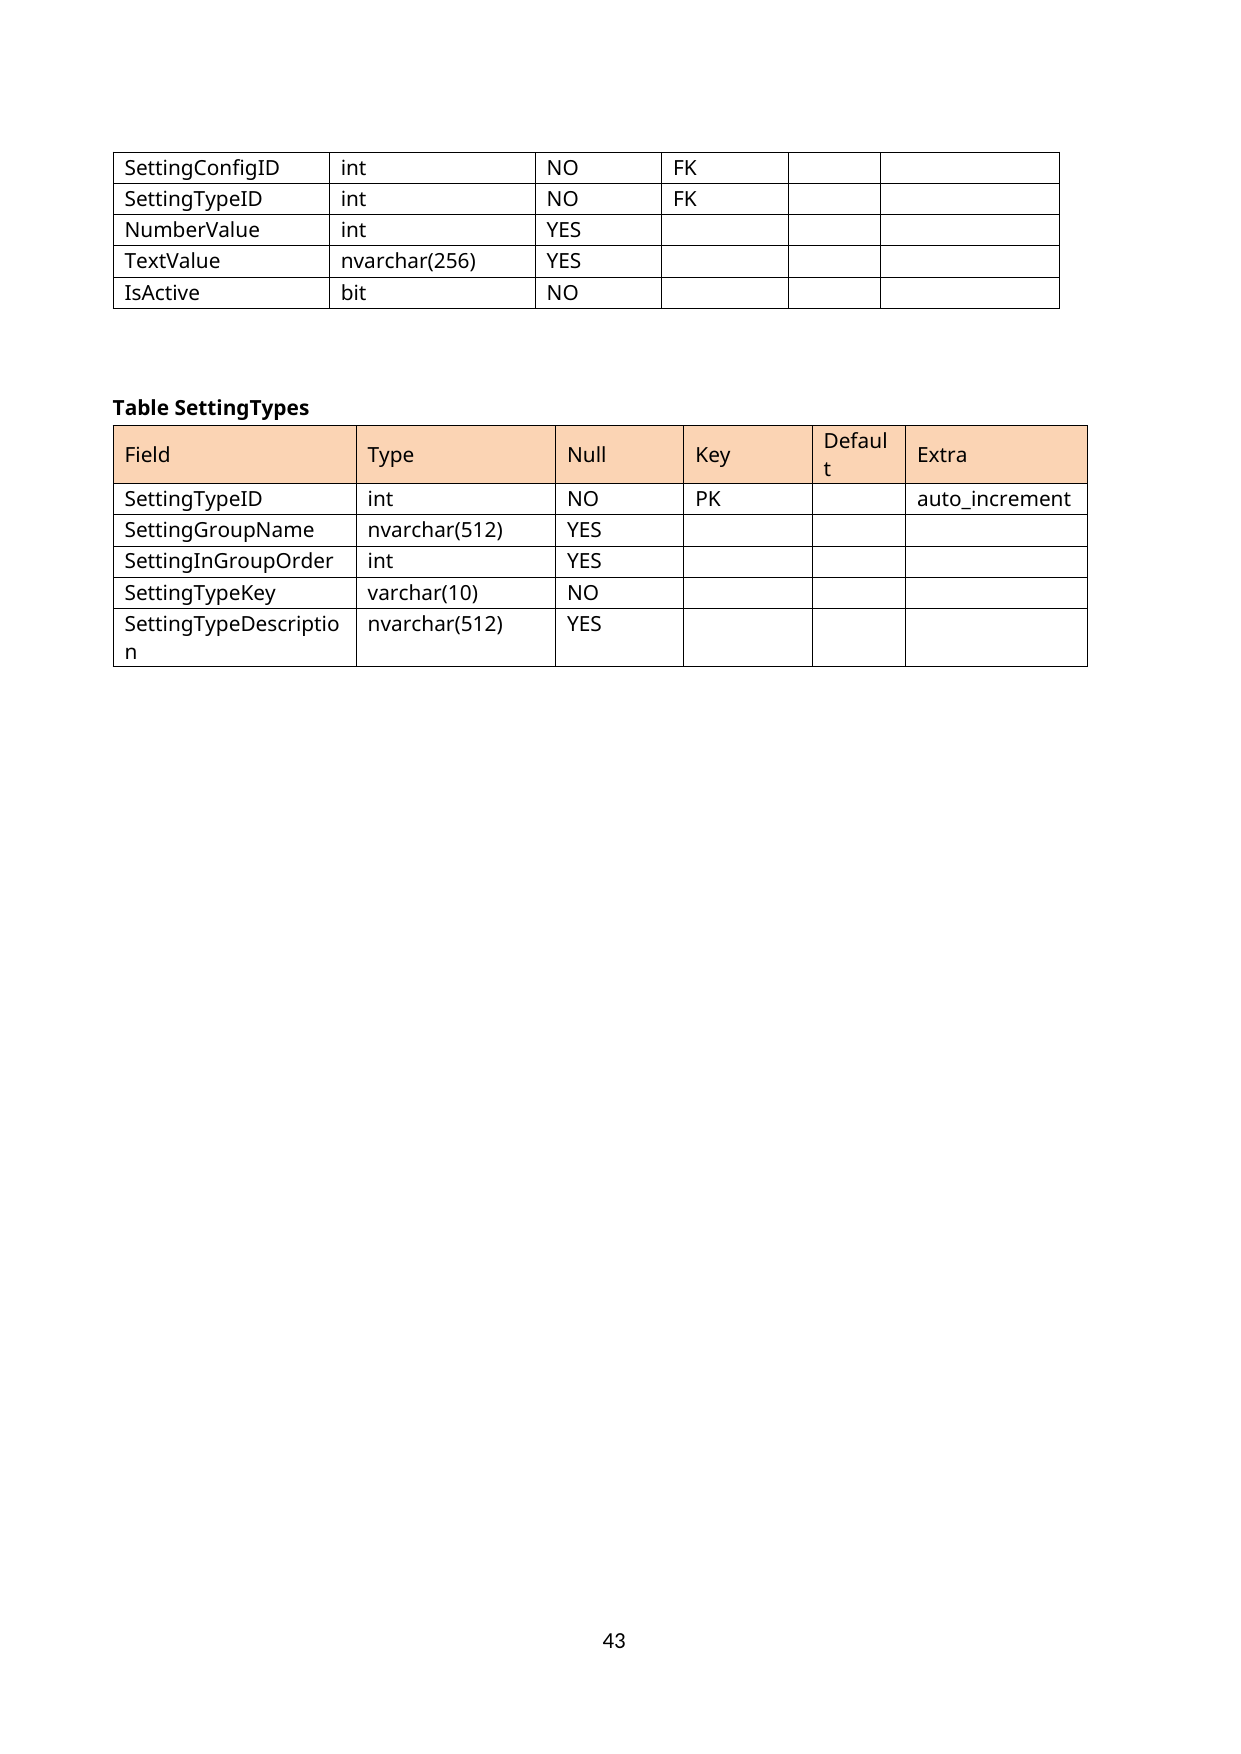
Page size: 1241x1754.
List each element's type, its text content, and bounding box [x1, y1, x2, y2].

table_header Table SettingTypes [111, 364, 1095, 423]
table_cell [111, 150, 1095, 311]
table_cell [111, 424, 1095, 669]
